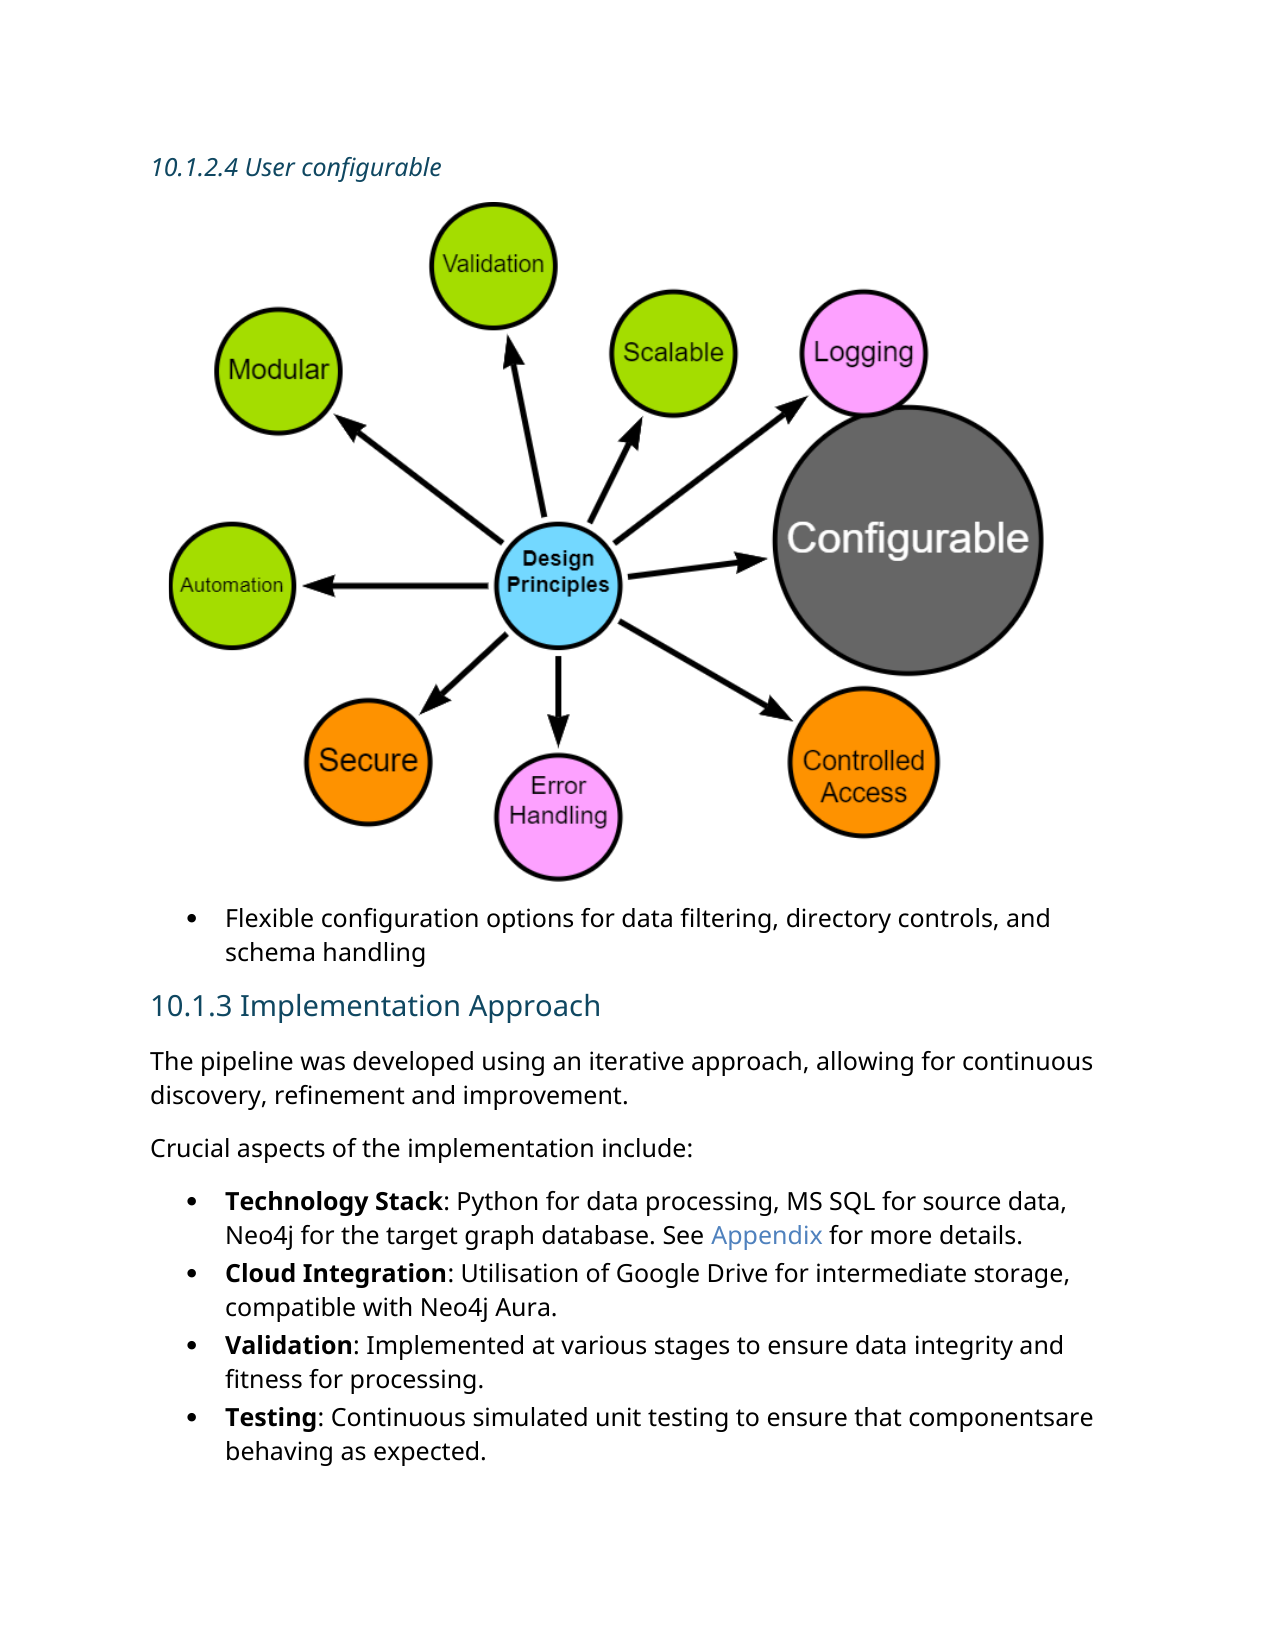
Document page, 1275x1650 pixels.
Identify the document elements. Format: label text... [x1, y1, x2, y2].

list Testing: Continuous simulated unit testing to ensure that componentsare behaving as expected. [187, 1399, 1125, 1467]
text Crucial aspects of the implementation include: [150, 1131, 1125, 1165]
list Validation: Implemented at various stages to ensure data integrity and fitness for processing. [187, 1327, 1125, 1396]
text The pipeline was developed using an iterative approach, allowing for continuous discovery, refinement and improvement. [150, 1044, 1125, 1112]
list Flexible configuration options for data filtering, directory controls, and schema handling [187, 901, 1125, 969]
picture [168, 202, 1044, 882]
list Cloud Integration: Utilisation of Google Drive for intermediate storage, compatible with Neo4j Aura. [187, 1256, 1125, 1324]
subtitle 10.1.2.4 User configurable [150, 150, 1125, 184]
subtitle 10.1.3 Implementation Approach [150, 986, 1125, 1025]
list Technology Stack: Python for data processing, MS SQL for source data, Neo4j for the target graph database. See Appendix for more details. [187, 1184, 1125, 1252]
